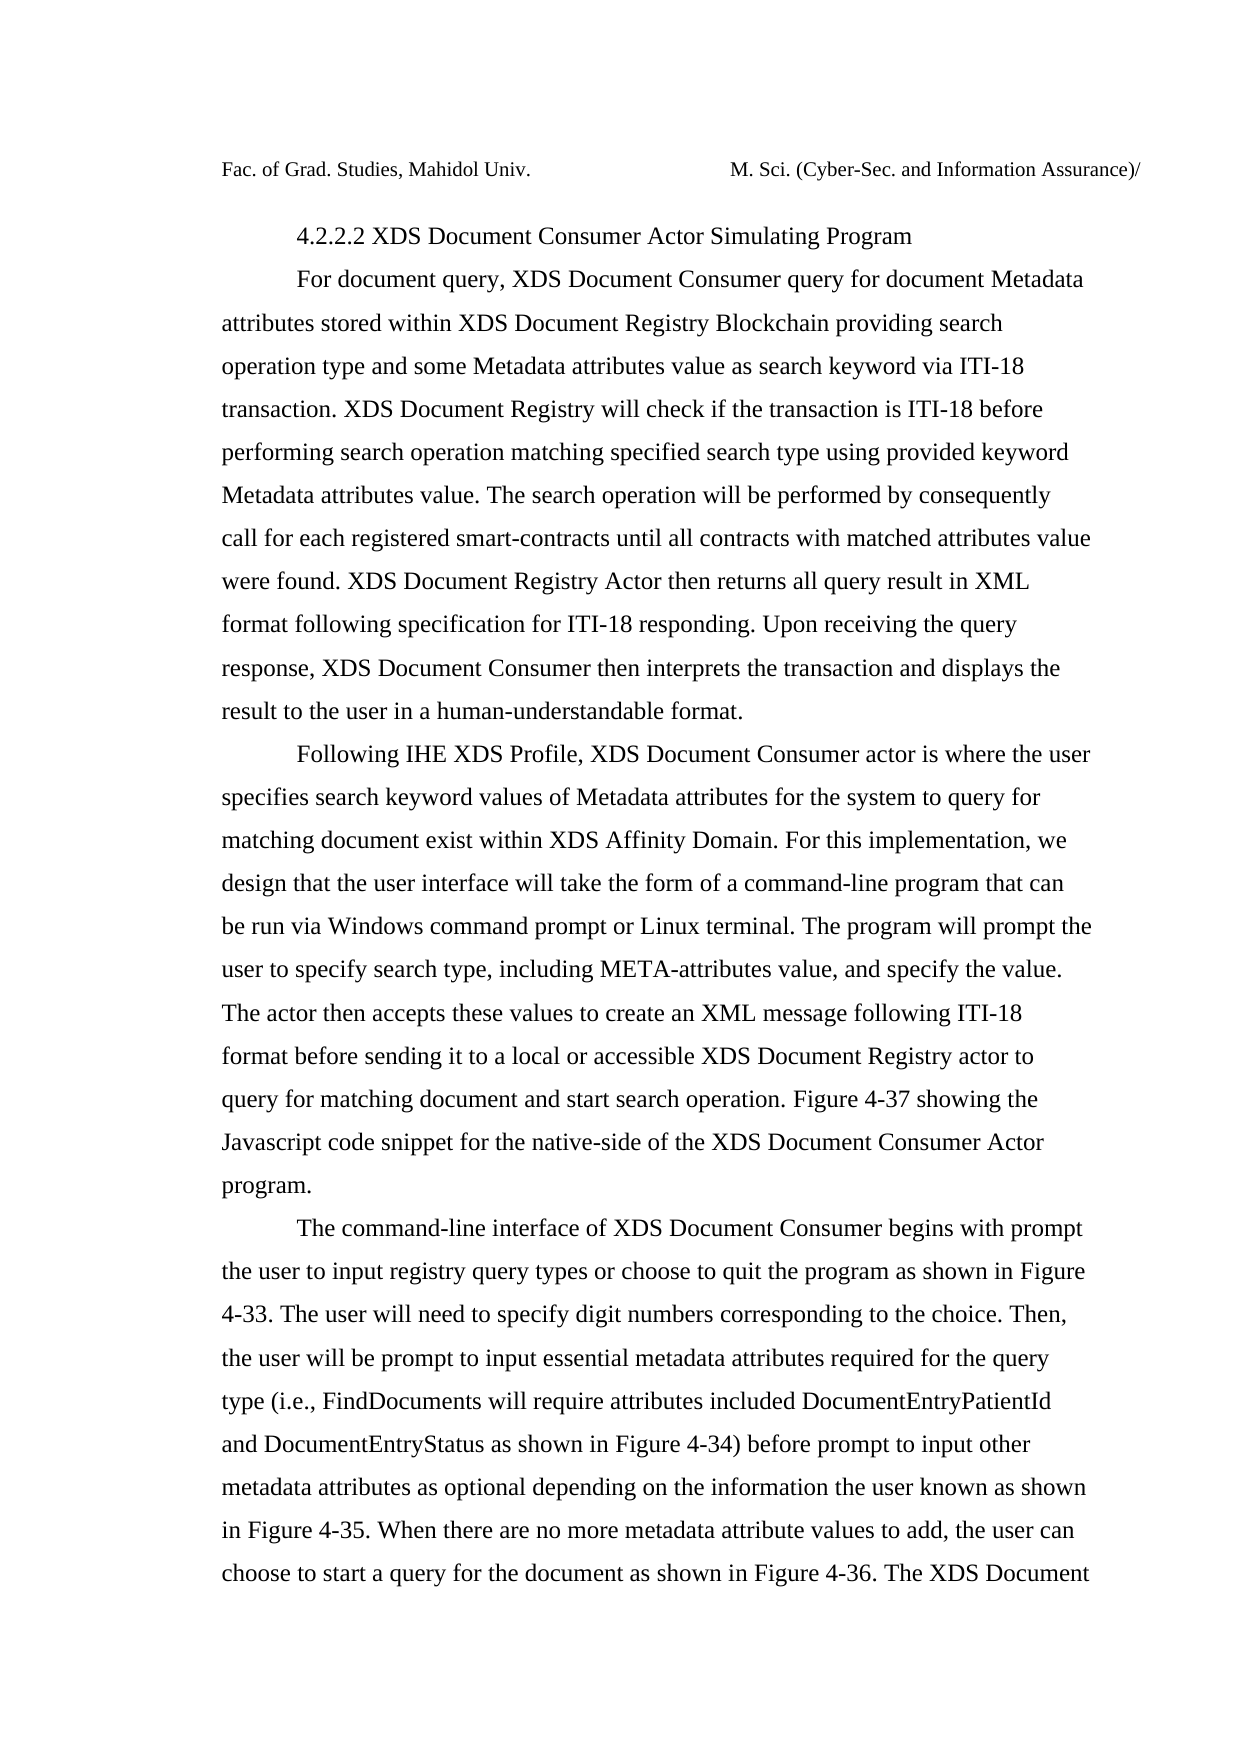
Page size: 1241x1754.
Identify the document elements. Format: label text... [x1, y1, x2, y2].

list For document query, XDS Document Consumer query for document Metadata attributes stored within XDS Document Registry Blockchain providing search operation type and some Metadata attributes value as search keyword via ITI-18 transaction. XDS Document Registry will check if the transaction is ITI-18 before performing search operation matching specified search type using provided keyword Metadata attributes value. The search operation will be performed by consequently call for each registered smart-contracts until all contracts with matched attributes value were found. XDS Document Registry Actor then returns all query result in XML format following specification for ITI-18 responding. Upon receiving the query response, XDS Document Consumer then interprets the transaction and displays the result to the user in a human-understandable format. [221, 264, 1092, 724]
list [221, 1213, 1092, 1587]
list 4.2.2.2 XDS Document Consumer Actor Simulating Program [221, 221, 1092, 250]
